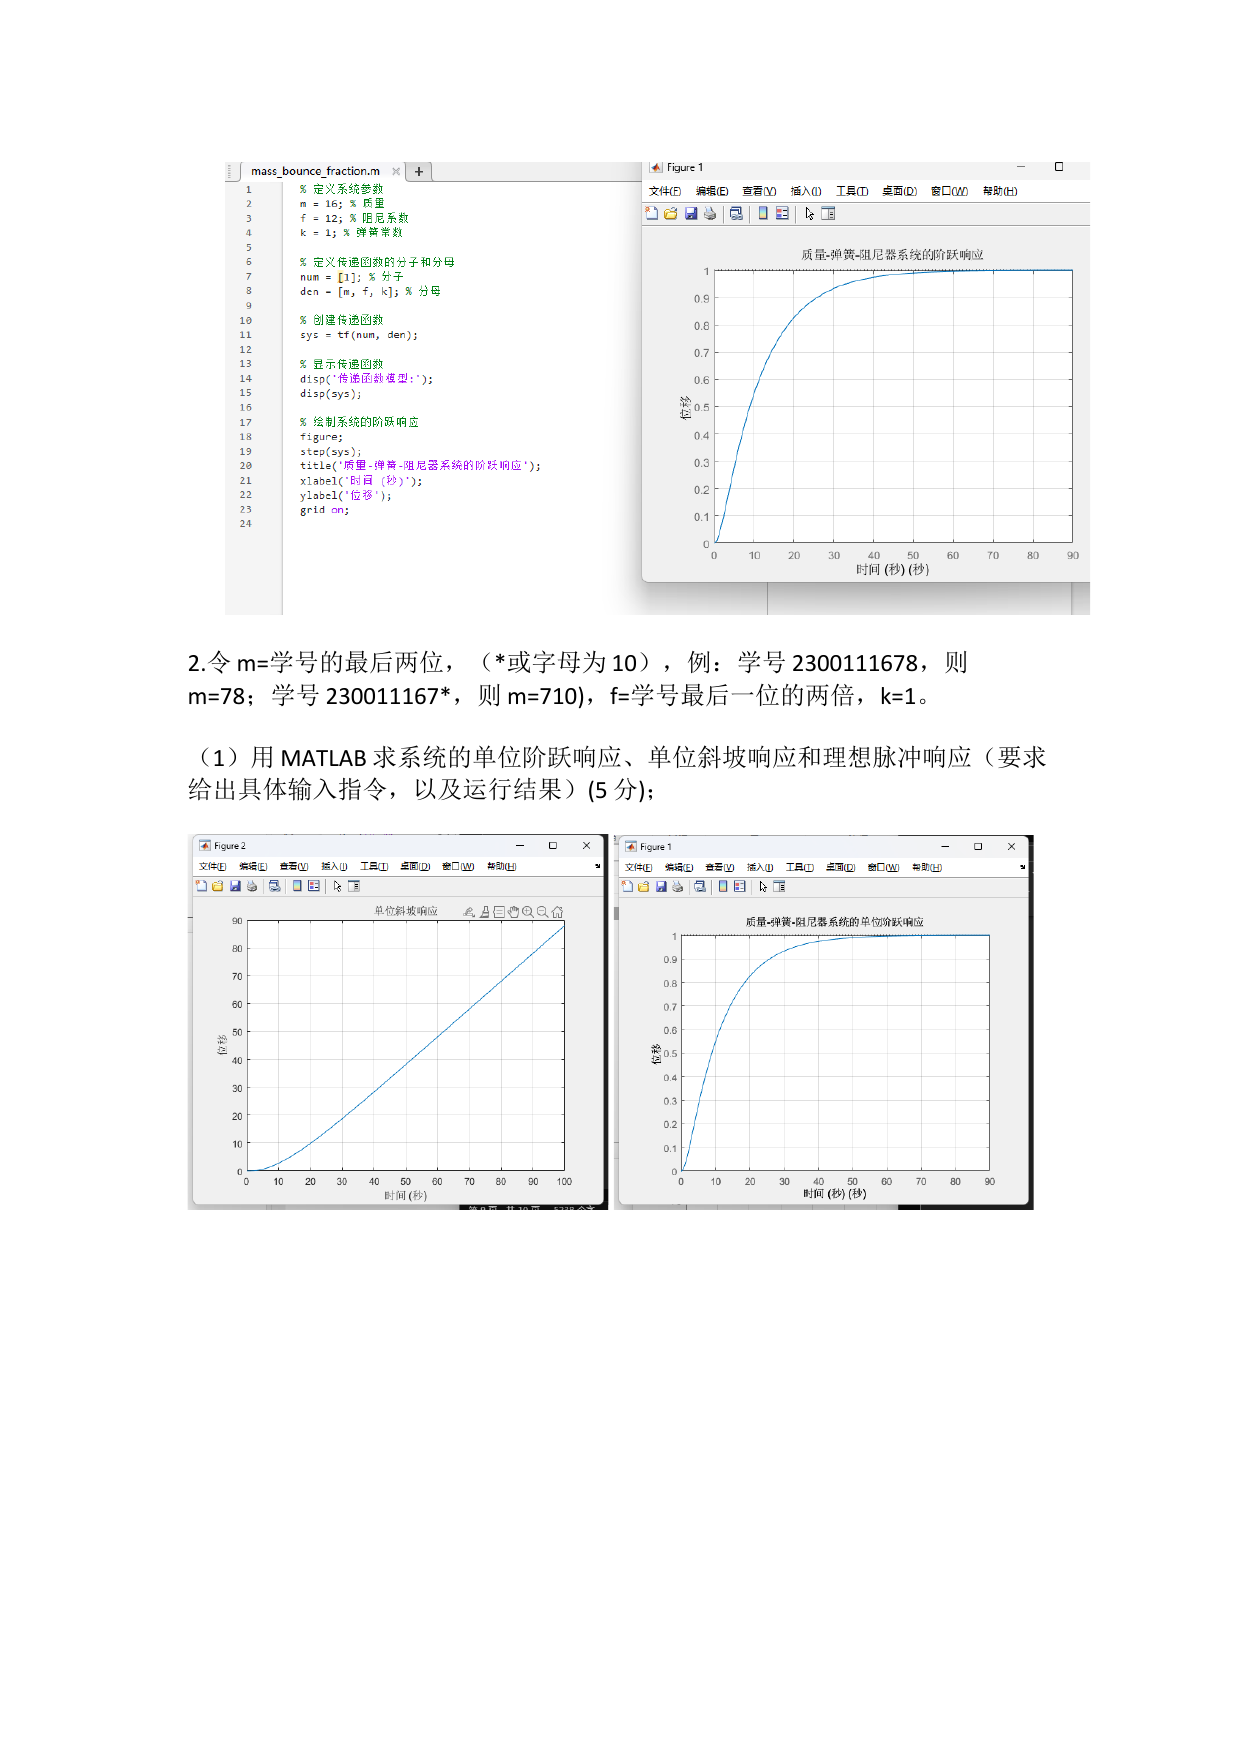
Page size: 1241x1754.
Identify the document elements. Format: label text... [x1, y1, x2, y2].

text （1）用MATLAB求系统的单位阶跃响应、单位斜坡响应和理想脉冲响应（要求给出具体输入指令，以及运行结果）(5分)； [187, 740, 1053, 805]
picture [613, 835, 1034, 1210]
picture [225, 162, 1091, 615]
text 2.令m=学号的最后两位，（*或字母为10），例：学号2300111678，则m=78；学号230011167*，则m=710)，f=学号最后一位的两倍，k=1。 [187, 646, 1053, 711]
picture [187, 834, 609, 1210]
